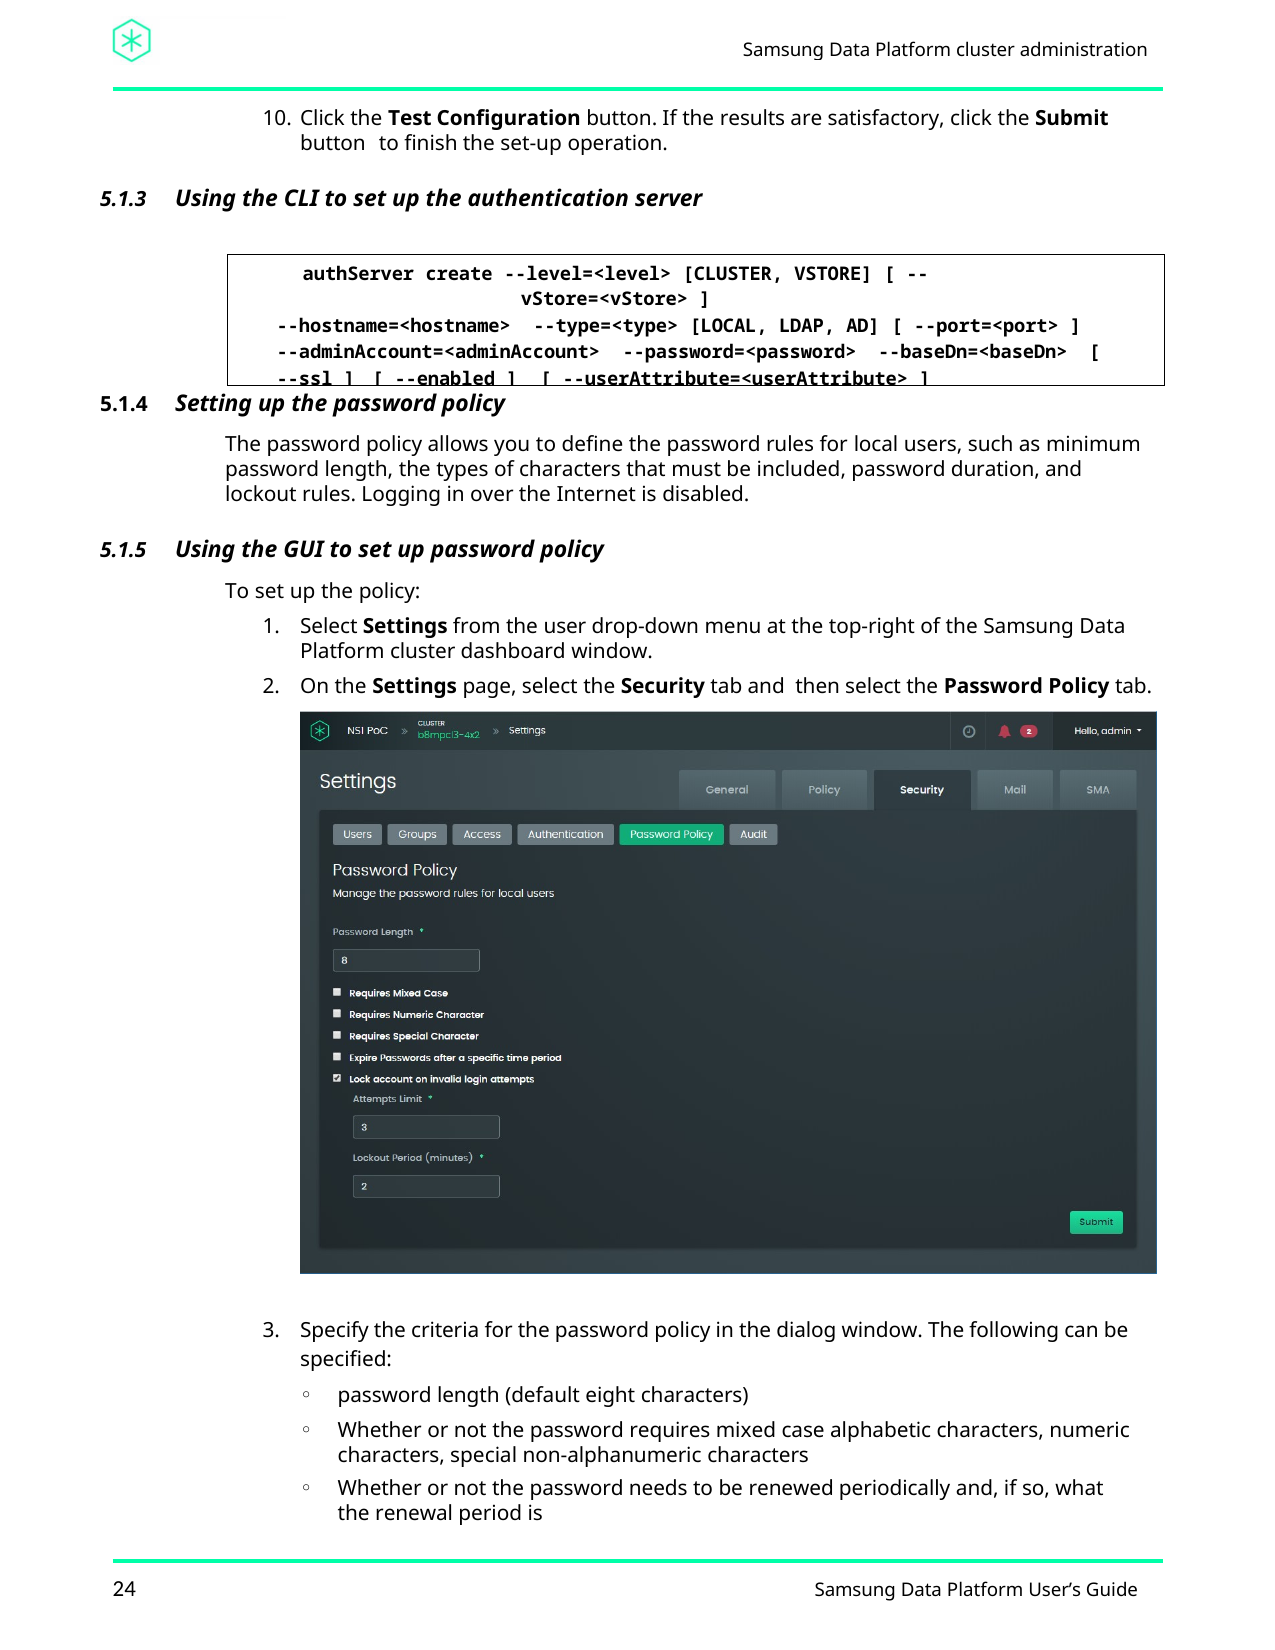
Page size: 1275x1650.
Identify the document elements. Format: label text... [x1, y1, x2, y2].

text To set up the policy: [225, 576, 1175, 605]
list Select Settings from the user drop-down menu at the top-right of the Samsung Data Platform cluster dashboard window. [262, 613, 1161, 663]
picture [300, 711, 1157, 1274]
list Click the Test Configuration button. If the results are satisfactory, click the Submit button to finish the set-up operation. [262, 105, 1144, 155]
list password length (default eight characters) [300, 1380, 1175, 1408]
list On the Settings page, select the Security tab and then select the Password Policy tab. [262, 671, 1175, 699]
list Whether or not the password requires mixed case alphabetic characters, numeric characters, special non-alphanumeric characters [300, 1417, 1156, 1467]
list Whether or not the password needs to be renewed periodically and, if so, what the renewal period is [300, 1476, 1137, 1526]
text The password policy allows you to define the password rules for local users, such as minimum password length, the types of characters that must be included, password duration, and lockout rules. Logging in over the Internet is disabled. [225, 432, 1156, 507]
subtitle Setting up the password policy [100, 387, 1175, 418]
list Specify the criteria for the password policy in the dialog window. The following can be specified: [262, 1315, 1175, 1372]
subtitle Using the CLI to set up the authentication server [100, 182, 1175, 213]
subtitle Using the GUI to set up password policy [100, 533, 1175, 564]
picture [112, 16, 287, 65]
